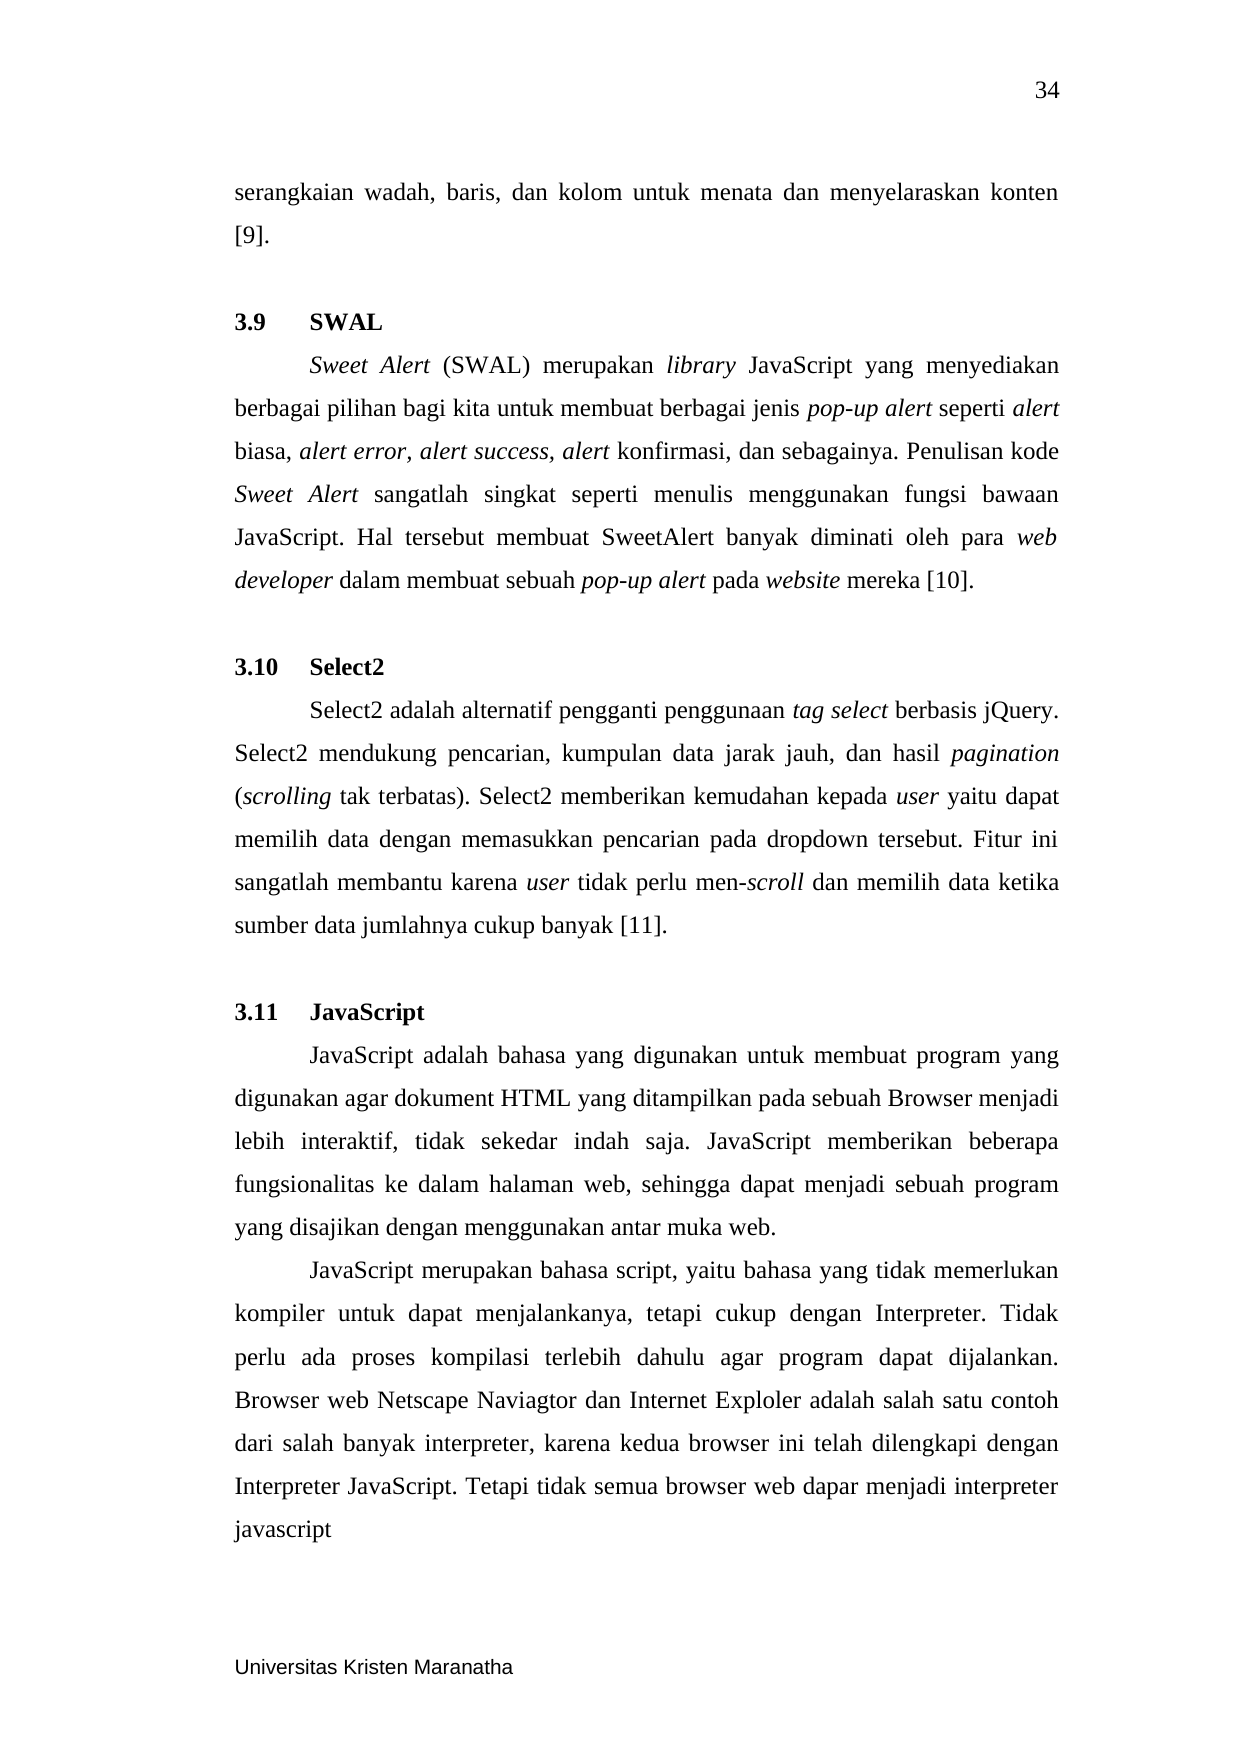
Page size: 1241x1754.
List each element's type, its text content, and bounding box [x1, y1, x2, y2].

subtitle 3.11 JavaScript [234, 997, 1059, 1025]
text Select2 adalah alternatif pengganti penggunaan tag select berbasis jQuery. Select2 mendukung pencarian, kumpulan data jarak jauh, dan hasil pagination (scrolling tak terbatas). Select2 memberikan kemudahan kepada user yaitu dapat memilih data dengan memasukkan pencarian pada dropdown tersebut. Fitur ini sangatlah membantu karena user tidak perlu men-scroll dan memilih data ketika sumber data jumlahnya cukup banyak. [234, 695, 1059, 939]
text JavaScript adalah bahasa yang digunakan untuk membuat program yang digunakan agar dokument HTML yang ditampilkan pada sebuah Browser menjadi lebih interaktif, tidak sekedar indah saja. JavaScript memberikan beberapa fungsionalitas ke dalam halaman web, sehingga dapat menjadi sebuah program yang disajikan dengan menggunakan antar muka web. [234, 1040, 1059, 1241]
subtitle 3.10 Select2 [234, 652, 1059, 680]
subtitle 3.9 SWAL [234, 307, 1059, 335]
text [234, 177, 1059, 249]
text Sweet Alert (SWAL) merupakan library JavaScript yang menyediakan berbagai pilihan bagi kita untuk membuat berbagai jenis pop-up alert seperti alert biasa, alert error, alert success, alert konfirmasi, dan sebagainya. Penulisan kode Sweet Alert sangatlah singkat seperti menulis menggunakan fungsi bawaan JavaScript. Hal tersebut membuat SweetAlert banyak diminati oleh para web developer dalam membuat sebuah pop-up alert pada website mereka. [234, 350, 1059, 594]
text JavaScript merupakan bahasa script, yaitu bahasa yang tidak memerlukan kompiler untuk dapat menjalankanya, tetapi cukup dengan Interpreter. Tidak perlu ada proses kompilasi terlebih dahulu agar program dapat dijalankan. Browser web Netscape Naviagtor dan Internet Exploler adalah salah satu contoh dari salah banyak interpreter, karena kedua browser ini telah dilengkapi dengan Interpreter JavaScript. Tetapi tidak semua browser web dapar menjadi interpreter javascript [234, 1255, 1059, 1543]
